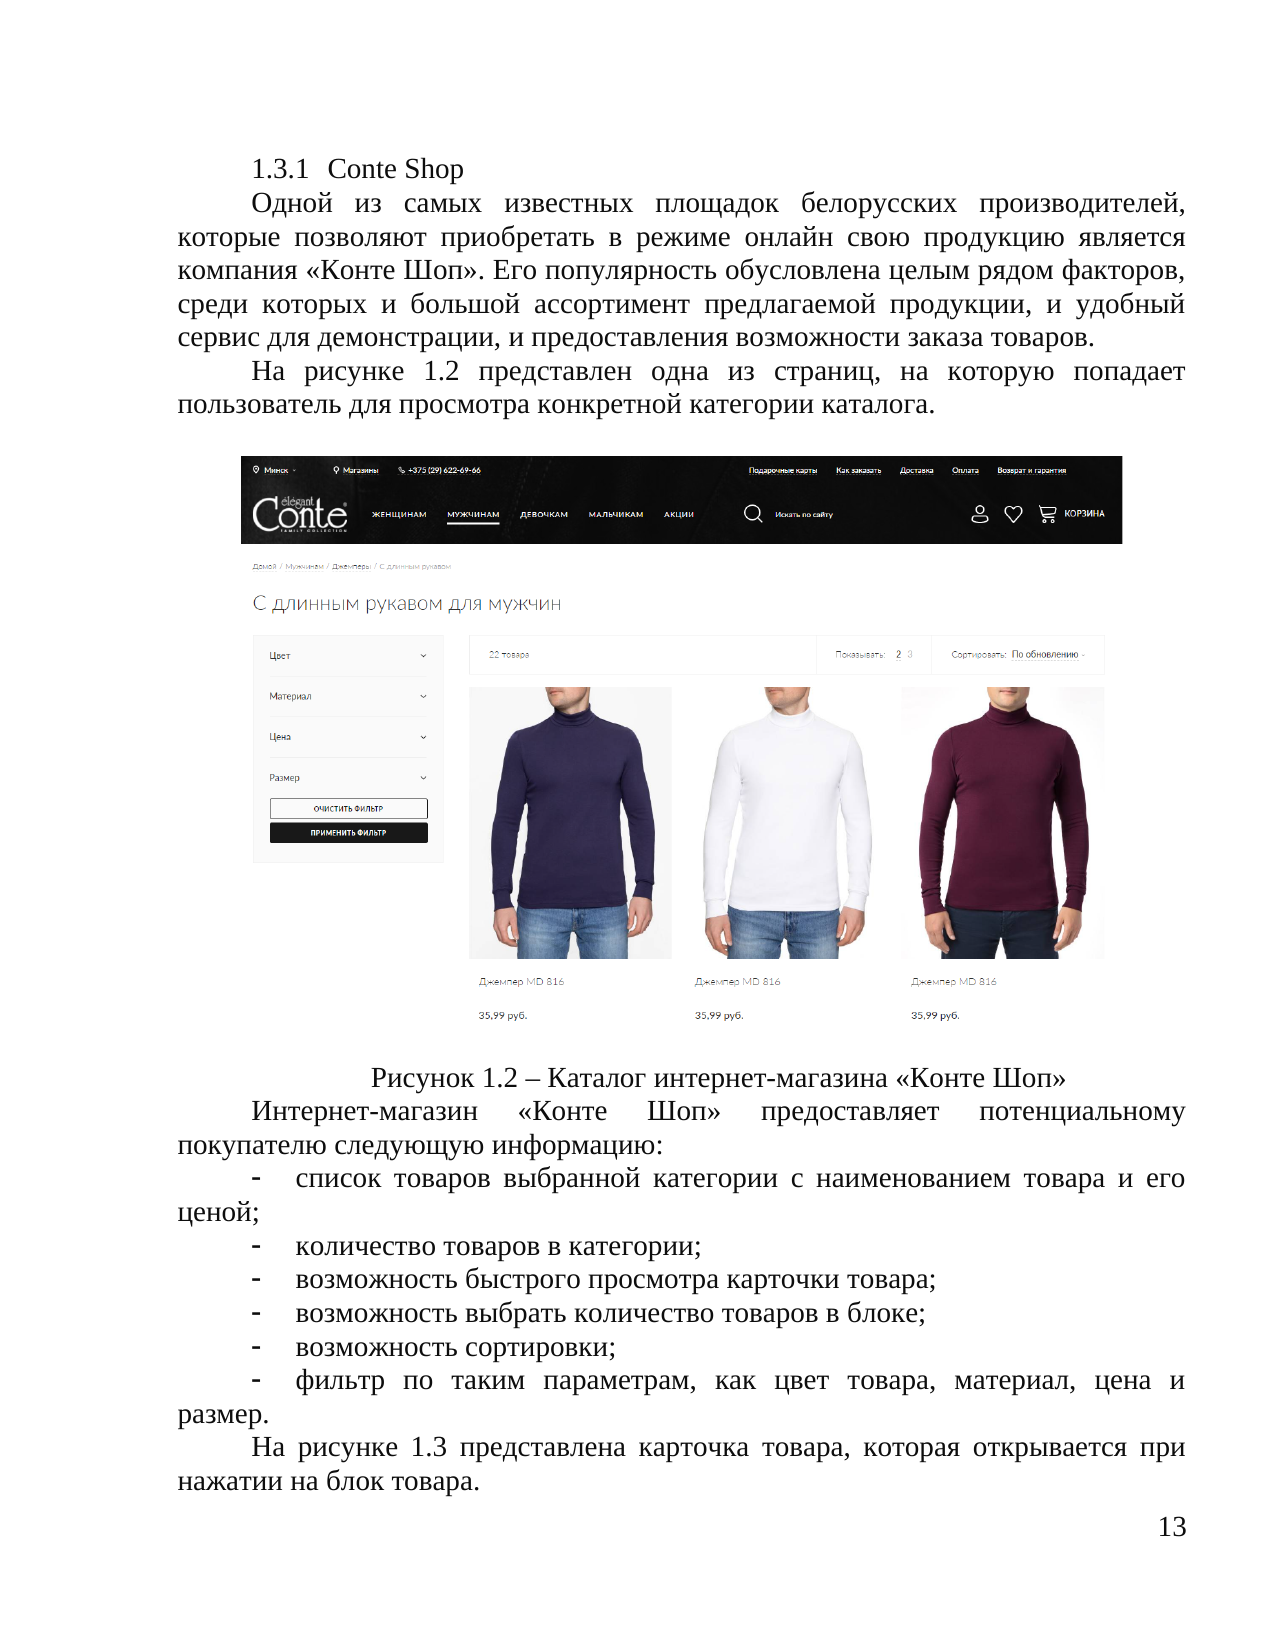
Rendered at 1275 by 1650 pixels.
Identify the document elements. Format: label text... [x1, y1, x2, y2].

text Одной из самых известных площадок белорусских производителей, которые позволяют приобретать в режиме онлайн свою продукцию является компания «Конте Шоп». Его популярность обусловлена целым рядом факторов, среди которых и большой ассортимент предлагаемой продукции, и удобный сервис для демонстрации, и предоставления возможности заказа товаров. [177, 185, 1186, 353]
list Conte Shop [177, 152, 1186, 185]
list возможность быстрого просмотра карточки товара; [177, 1261, 1186, 1295]
text Рисунок 1.2 – Каталог интернет-магазина «Конте Шоп» [177, 1060, 1186, 1093]
list возможность сортировки; [177, 1329, 1186, 1362]
list список товаров выбранной категории с наименованием товара и его ценой; [177, 1161, 1186, 1228]
text Интернет-магазин «Конте Шоп» предоставляет потенциальному покупателю следующую информацию: [177, 1093, 1186, 1161]
picture [241, 453, 1123, 1027]
list количество товаров в категории; [177, 1228, 1186, 1261]
list фильтр по таким параметрам, как цвет товара, материал, цена и размер. [177, 1362, 1186, 1429]
text На рисунке 1.3 представлена карточка товара, которая открывается при нажатии на блок товара. [177, 1429, 1186, 1497]
list возможность выбрать количество товаров в блоке; [177, 1295, 1186, 1329]
text На рисунке 1.2 представлен одна из страниц, на которую попадает пользователь для просмотра конкретной категории каталога. [177, 353, 1186, 420]
